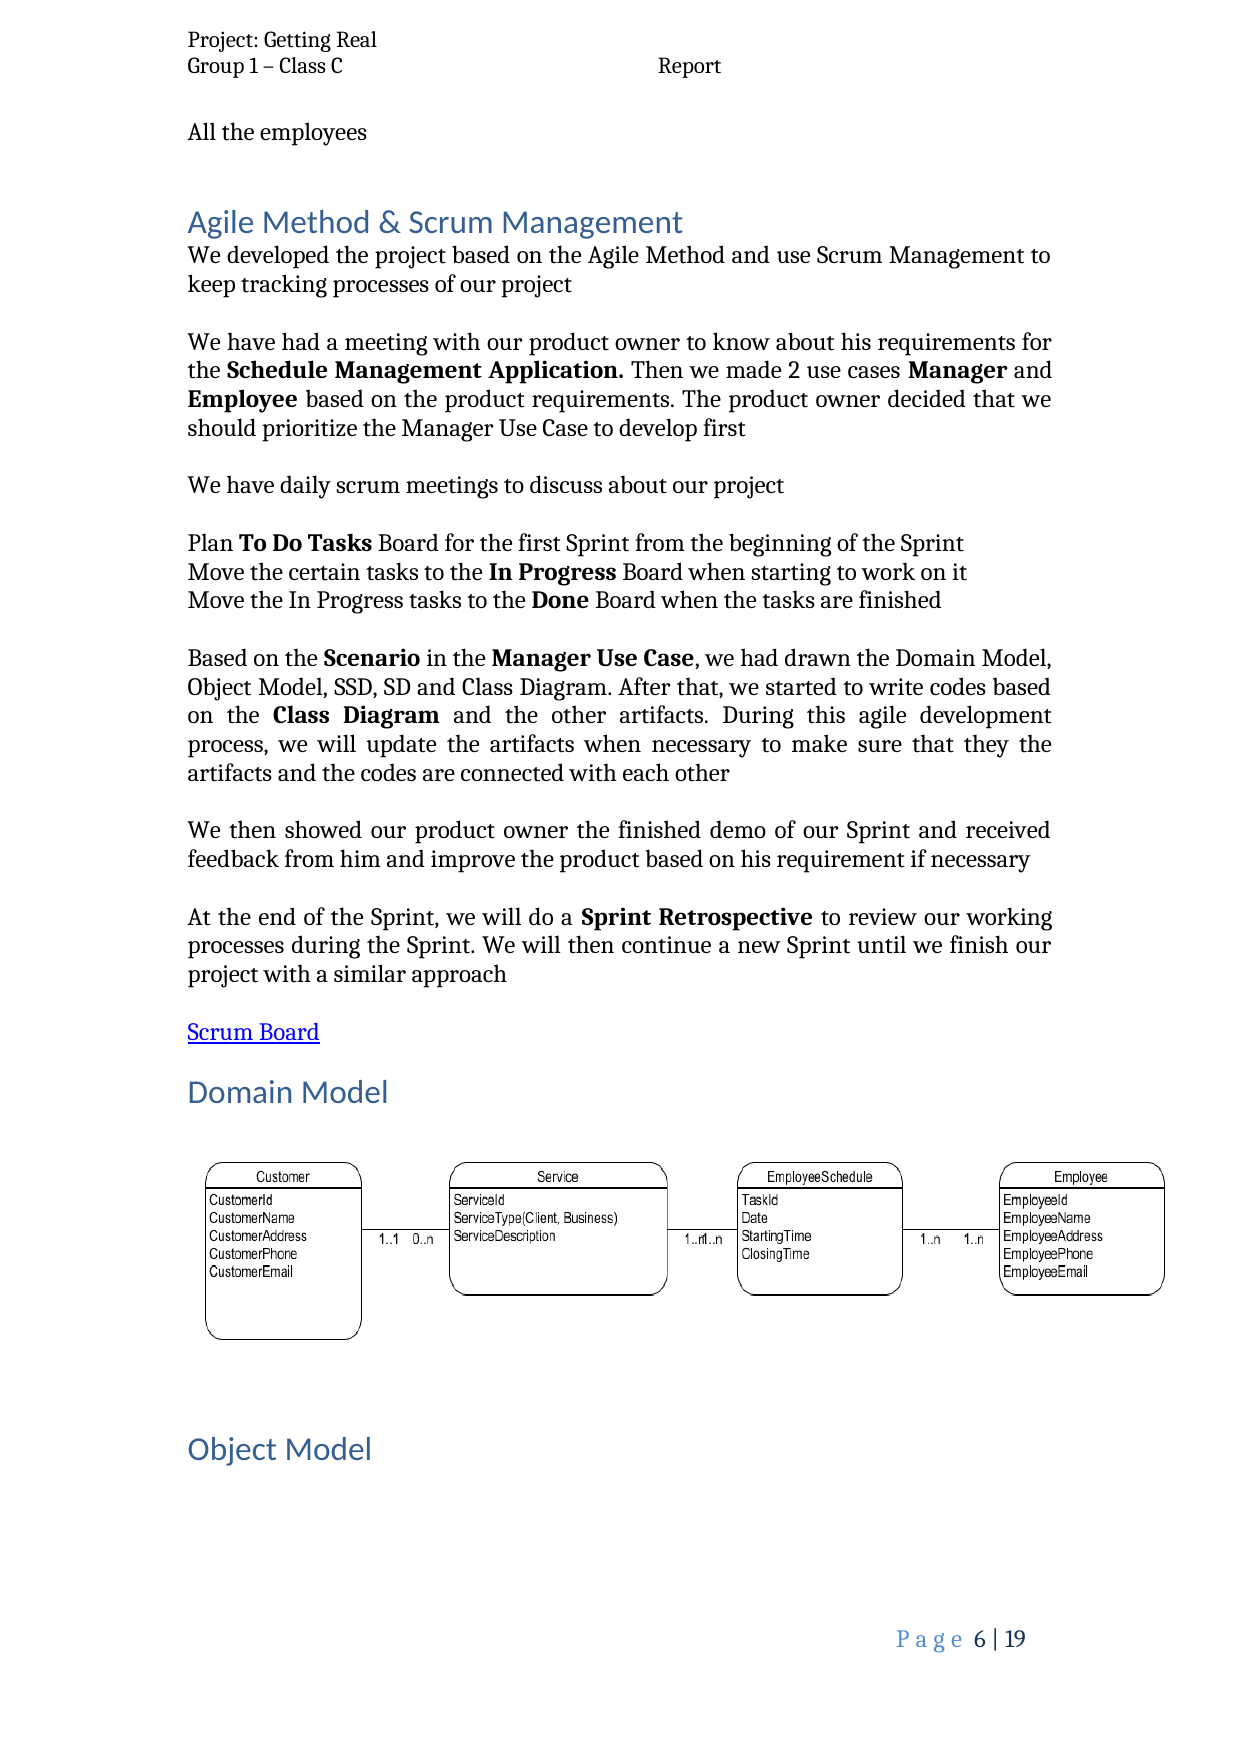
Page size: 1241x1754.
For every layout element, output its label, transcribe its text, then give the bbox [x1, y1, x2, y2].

subtitle Object Model [187, 1428, 1053, 1469]
text We have daily scrum meetings to discuss about our project [187, 471, 1053, 500]
subtitle Agile Method & Scrum Management [187, 201, 1053, 241]
text We developed the project based on the Agile Method and use Scrum Management to keep tracking processes of our project [187, 241, 1053, 299]
text Plan To Do Tasks Board for the first Sprint from the beginning of the Sprint [187, 529, 1053, 558]
subtitle Domain Model [187, 1071, 1053, 1112]
text Move the In Progress tasks to the Done Board when the tasks are finished [187, 586, 1053, 615]
text We then showed our product owner the finished demo of our Sprint and received feedback from him and improve the product based on his requirement if necessary [187, 816, 1053, 874]
picture [187, 1141, 1182, 1363]
text We have had a meeting with our product owner to know about his requirements for the Schedule Management Application. Then we made 2 use cases Manager and Employee based on the product requirements. The product owner decided that we should prioritize the Manager Use Case to develop first [187, 328, 1053, 443]
text All the employees [187, 118, 1053, 147]
text Based on the Scenario in the Manager Use Case, we had drawn the Domain Model, Object Model, SSD, SD and Class Diagram. After that, we started to write codes based on the Class Diagram and the other artifacts. During this agile development process, we will update the artifacts when necessary to make sure that they the artifacts and the codes are connected with each other [187, 644, 1053, 788]
text At the end of the Sprint, we will do a Sprint Retrospective to review our working processes during the Sprint. We will then continue a new Sprint until we finish our project with a similar approach [187, 903, 1053, 989]
text Move the certain tasks to the In Progress Board when starting to work on it [187, 558, 1053, 586]
text Scrum Board [187, 1018, 1053, 1046]
